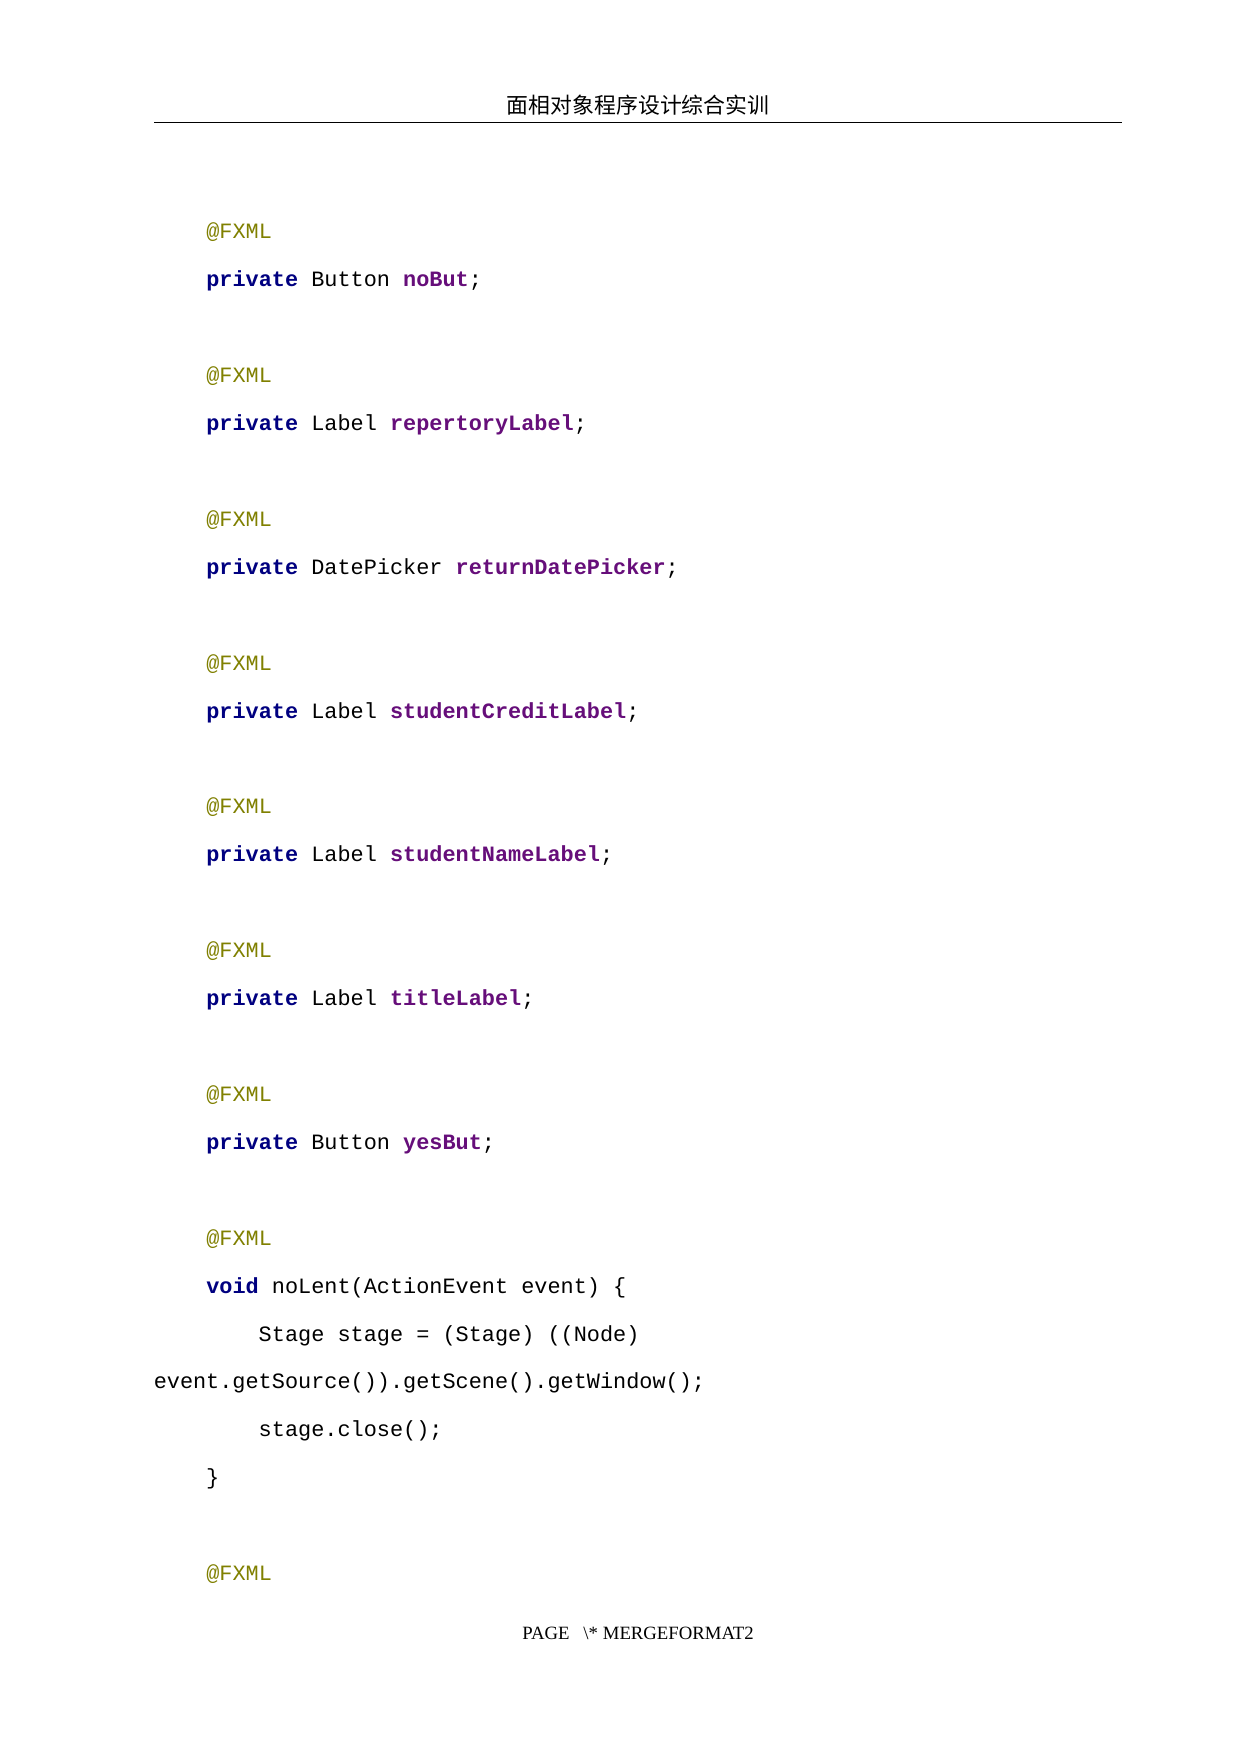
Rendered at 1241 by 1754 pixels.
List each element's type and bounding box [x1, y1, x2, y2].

text [153, 161, 1122, 1599]
